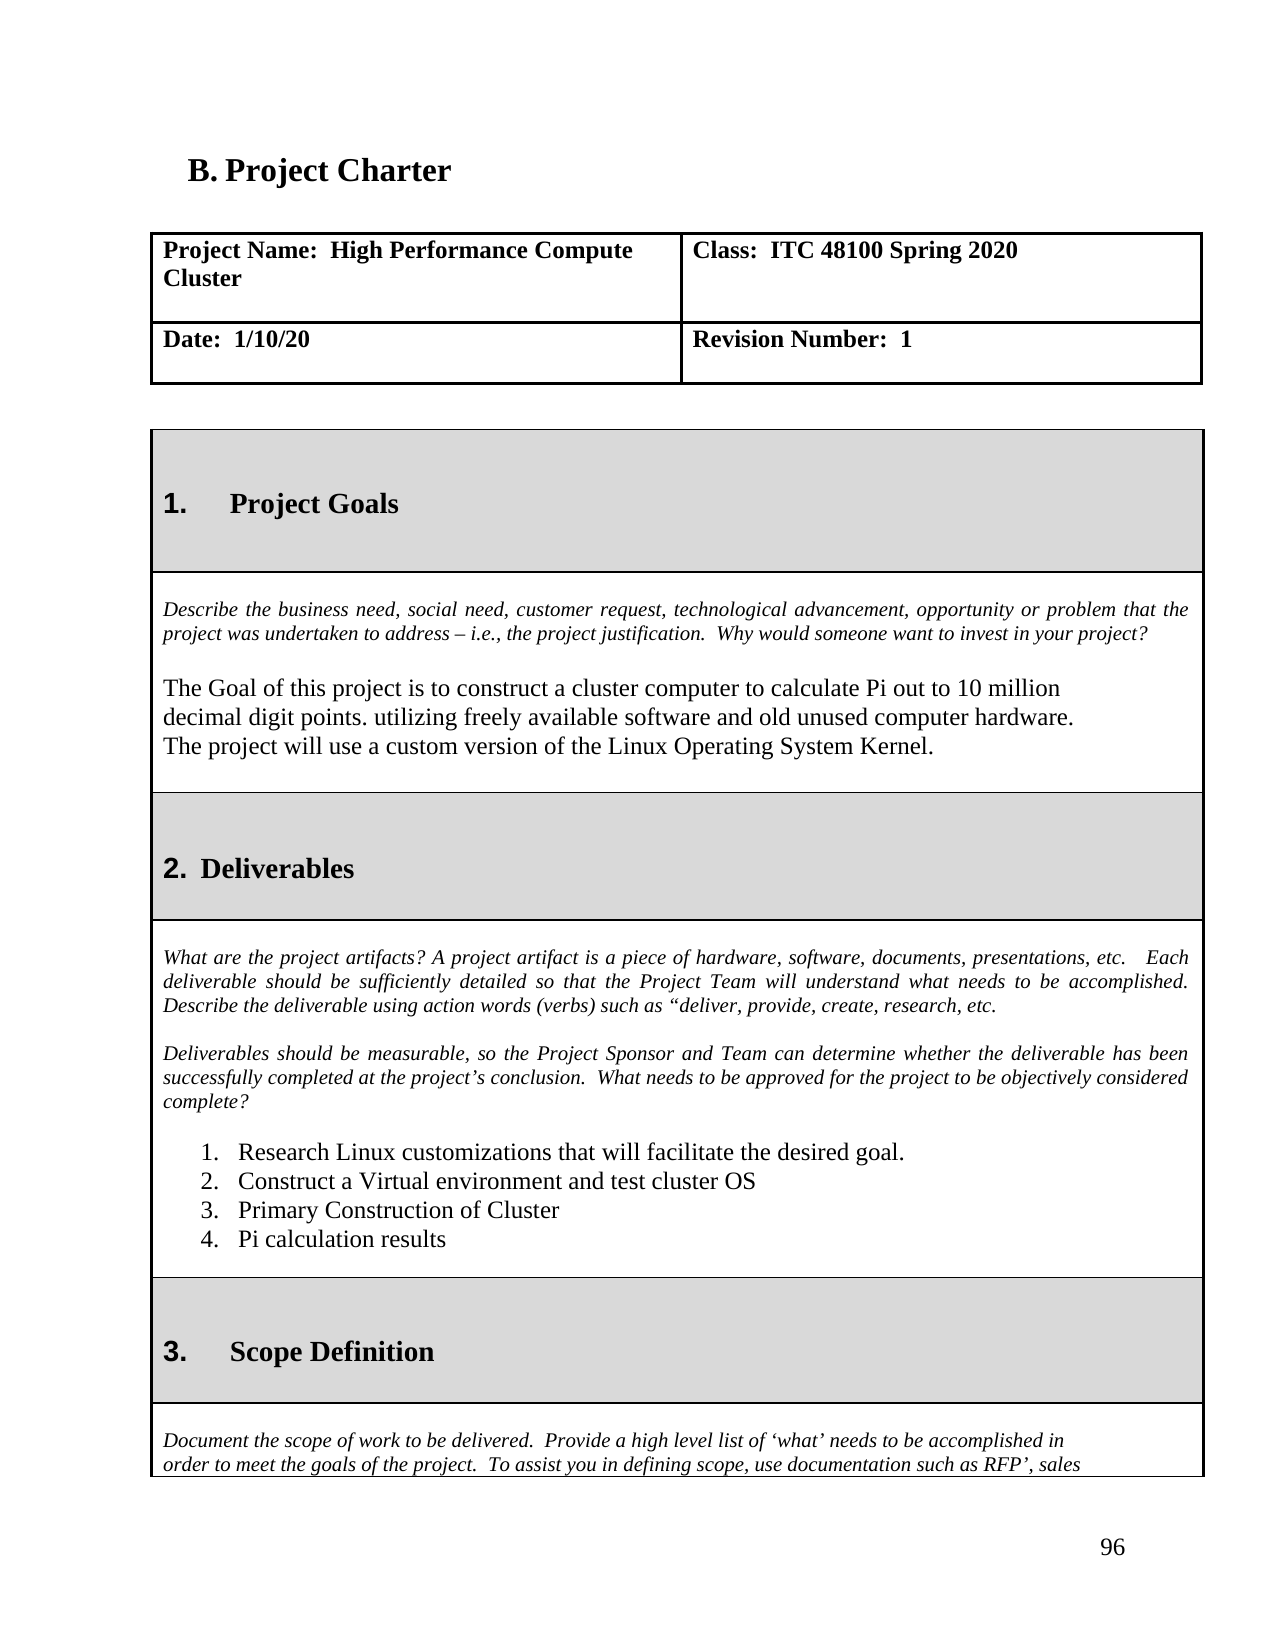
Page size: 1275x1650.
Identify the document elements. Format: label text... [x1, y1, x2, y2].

table_cell Describe the business need, social need, customer request, technological advancement, opportunity or problem that the project was undertaken to address – i.e., the project justification. Why would someone want to invest in your project? The Goal of this project is to construct a cluster computer to calculate Pi out to 10 million decimal digit points. utilizing freely available software and old unused computer hardware. The project will use a custom version of the Linux Operating System Kernel. [153, 573, 1202, 792]
table_header Project Goals [153, 430, 1202, 571]
table_cell What are the project artifacts? A project artifact is a piece of hardware, software, documents, presentations, etc. Each deliverable should be sufficiently detailed so that the Project Team will understand what needs to be accomplished. Describe the deliverable using action words (verbs) such as “deliver, provide, create, research, etc. Deliverables should be measurable, so the Project Sponsor and Team can determine whether the deliverable has been successfully completed at the project’s conclusion. What needs to be approved for the project to be objectively considered complete? Research Linux customizations that will facilitate the desired goal. Construct a Virtual environment and test cluster OS Primary Construction of Cluster Pi calculation results [153, 921, 1202, 1277]
subtitle Project Charter [187, 150, 1125, 188]
table_cell Revision Number: 1 [683, 324, 1200, 382]
table_header Class: ITC 48100 Spring 2020 [683, 235, 1200, 321]
table_cell Deliverables [153, 793, 1202, 919]
table_cell Date: 1/10/20 [153, 324, 680, 382]
table_cell Scope Definition [153, 1278, 1202, 1402]
table_header Project Name: High Performance Compute Cluster [153, 235, 680, 321]
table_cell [153, 1404, 1202, 1476]
